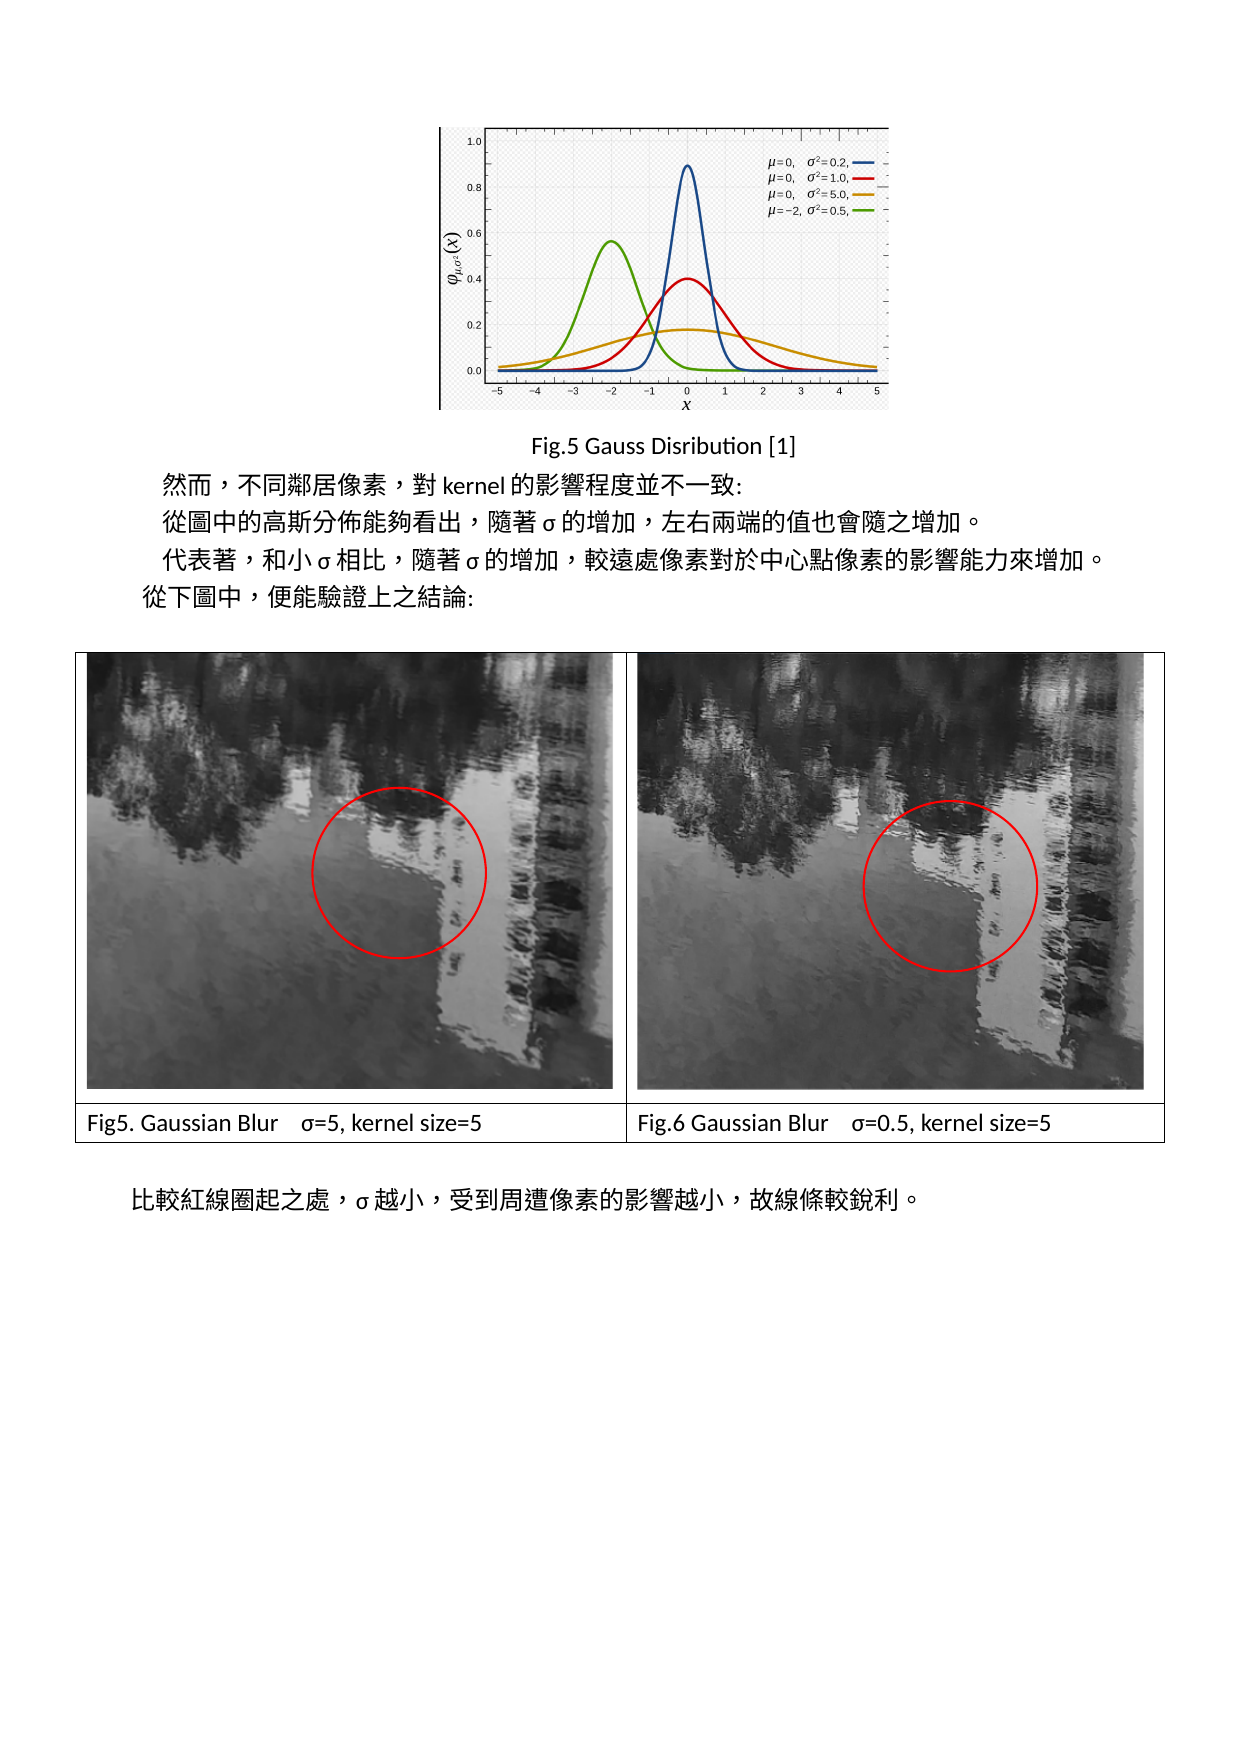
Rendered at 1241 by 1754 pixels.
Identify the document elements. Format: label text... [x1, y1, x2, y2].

table_cell Fig5. Gaussian Blur σ=5, kernel size=5 [76, 1104, 626, 1142]
text 比較紅線圈起之處，σ越小，受到周遭像素的影響越小，故線條較銳利。 [75, 1180, 1165, 1218]
list 然而，不同鄰居像素，對kernel的影響程度並不一致: [162, 464, 1165, 502]
list 從圖中的高斯分佈能夠看出，隨著σ的增加，左右兩端的值也會隨之增加。 [162, 502, 1165, 539]
table_header [76, 653, 626, 1103]
picture [86, 653, 614, 1089]
table_header [627, 653, 1164, 1103]
list 代表著，和小σ相比，隨著σ的增加，較遠處像素對於中心點像素的影響能力來增加。 [162, 539, 1165, 577]
list Fig.5 Gauss Disribution [1] [162, 427, 1165, 464]
picture [637, 653, 1145, 1092]
text 從下圖中，便能驗證上之結論: [75, 577, 1165, 614]
table_cell Fig.6 Gaussian Blur σ=0.5, kernel size=5 [627, 1104, 1164, 1142]
picture [439, 127, 889, 410]
